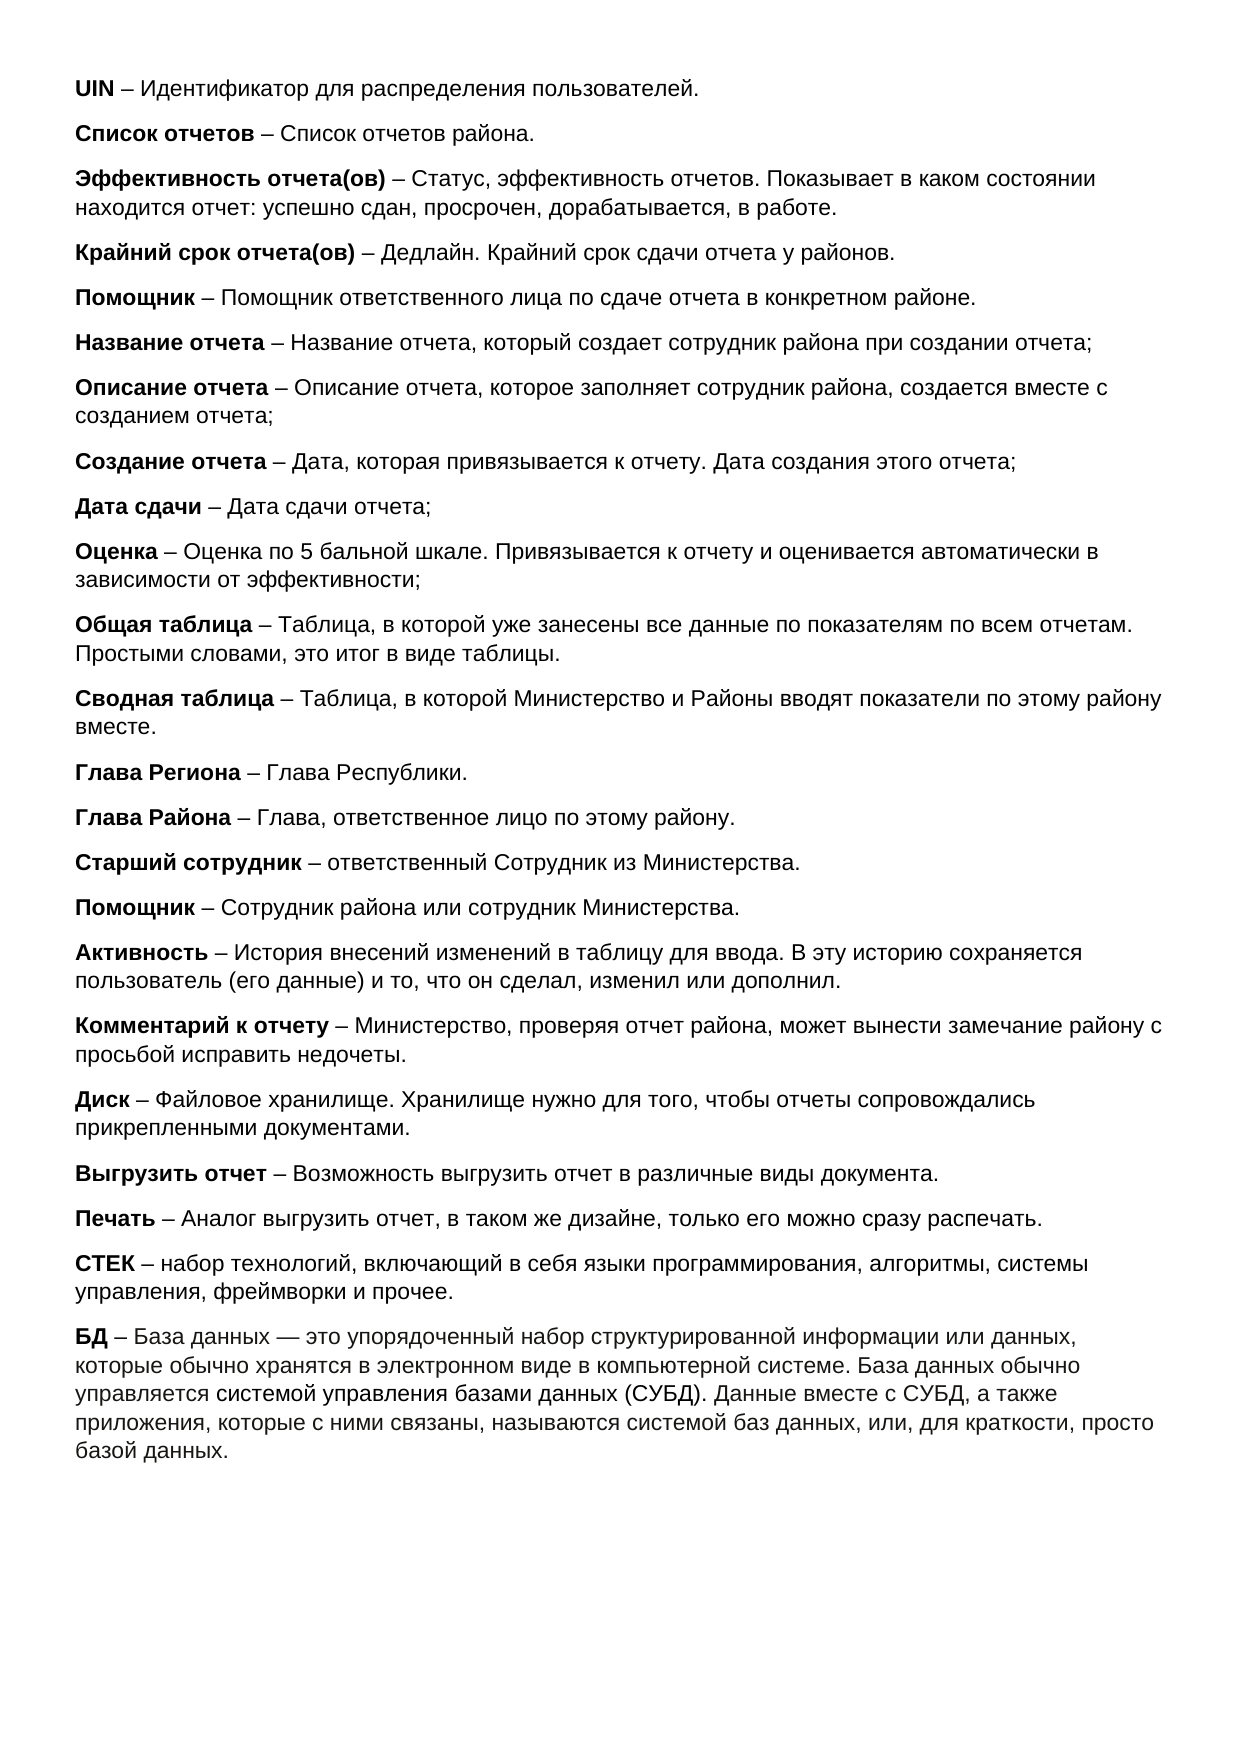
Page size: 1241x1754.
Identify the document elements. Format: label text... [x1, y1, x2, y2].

text Крайний срок отчета(ов) – Дедлайн. Крайний срок сдачи отчета у районов. [75, 239, 1165, 265]
text Создание отчета – Дата, которая привязывается к отчету. Дата создания этого отчета; [75, 448, 1165, 474]
text БД – База данных — это упорядоченный набор структурированной информации или данных, которые обычно хранятся в электронном виде в компьютерной системе. База данных обычно управляется системой управления базами данных (СУБД). Данные вместе с СУБД, а также приложения, которые с ними связаны, называются системой баз данных, или, для краткости, просто базой данных. [75, 1323, 1165, 1463]
text Список отчетов – Список отчетов района. [75, 120, 1165, 146]
text Активность – История внесений изменений в таблицу для ввода. В эту историю сохраняется пользователь (его данные) и то, что он сделал, изменил или дополнил. [75, 939, 1165, 994]
text Дата сдачи – Дата сдачи отчета; [75, 493, 1165, 519]
text Оценка – Оценка по 5 бальной шкале. Привязывается к отчету и оценивается автоматически в зависимости от эффективности; [75, 538, 1165, 593]
text Описание отчета – Описание отчета, которое заполняет сотрудник района, создается вместе с созданием отчета; [75, 374, 1165, 429]
text Диск – Файловое хранилище. Хранилище нужно для того, чтобы отчеты сопровождались прикрепленными документами. [75, 1086, 1165, 1141]
text Глава Региона – Глава Республики. [75, 758, 1165, 785]
text Выгрузить отчет – Возможность выгрузить отчет в различные виды документа. [75, 1159, 1165, 1186]
text UIN – Идентификатор для распределения пользователей. [75, 75, 1165, 101]
text Глава Района – Глава, ответственное лицо по этому району. [75, 803, 1165, 830]
text Название отчета – Название отчета, который создает сотрудник района при создании отчета; [75, 329, 1165, 355]
text Печать – Аналог выгрузить отчет, в таком же дизайне, только его можно сразу распечать. [75, 1204, 1165, 1231]
text Эффективность отчета(ов) – Статус, эффективность отчетов. Показывает в каком состоянии находится отчет: успешно сдан, просрочен, дорабатывается, в работе. [75, 165, 1165, 220]
text Комментарий к отчету – Министерство, проверяя отчет района, может вынести замечание району с просьбой исправить недочеты. [75, 1012, 1165, 1067]
text Помощник – Помощник ответственного лица по сдаче отчета в конкретном районе. [75, 284, 1165, 310]
text Помощник – Сотрудник района или сотрудник Министерства. [75, 894, 1165, 920]
text Старший сотрудник – ответственный Сотрудник из Министерства. [75, 849, 1165, 875]
text Сводная таблица – Таблица, в которой Министерство и Районы вводят показатели по этому району вместе. [75, 685, 1165, 740]
text Общая таблица – Таблица, в которой уже занесены все данные по показателям по всем отчетам. Простыми словами, это итог в виде таблицы. [75, 611, 1165, 666]
text СТЕК – набор технологий, включающий в себя языки программирования, алгоритмы, системы управления, фреймворки и прочее. [75, 1250, 1165, 1304]
